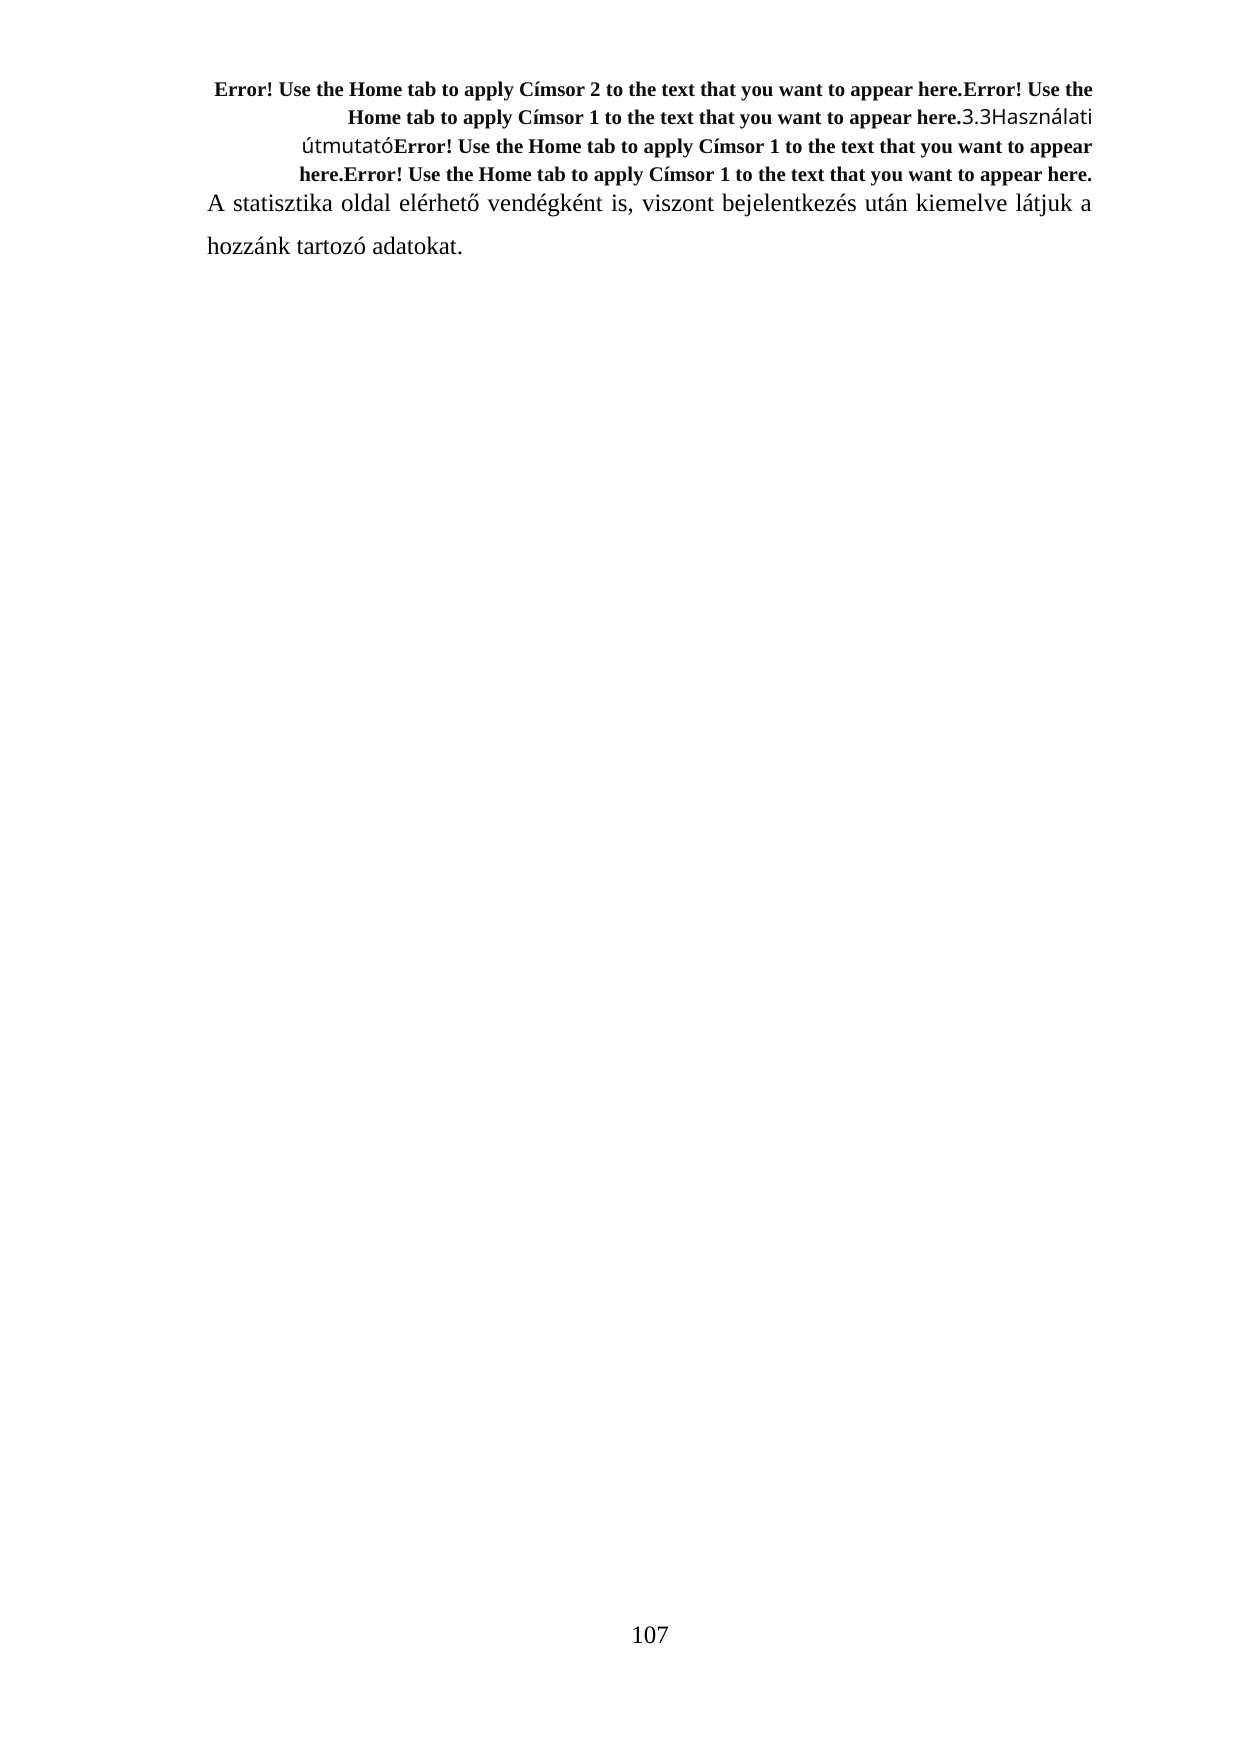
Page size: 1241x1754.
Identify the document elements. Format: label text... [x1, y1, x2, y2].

text A statisztika oldal elérhető vendégként is, viszont bejelentkezés után kiemelve látjuk a hozzánk tartozó adatokat. [207, 188, 1092, 259]
